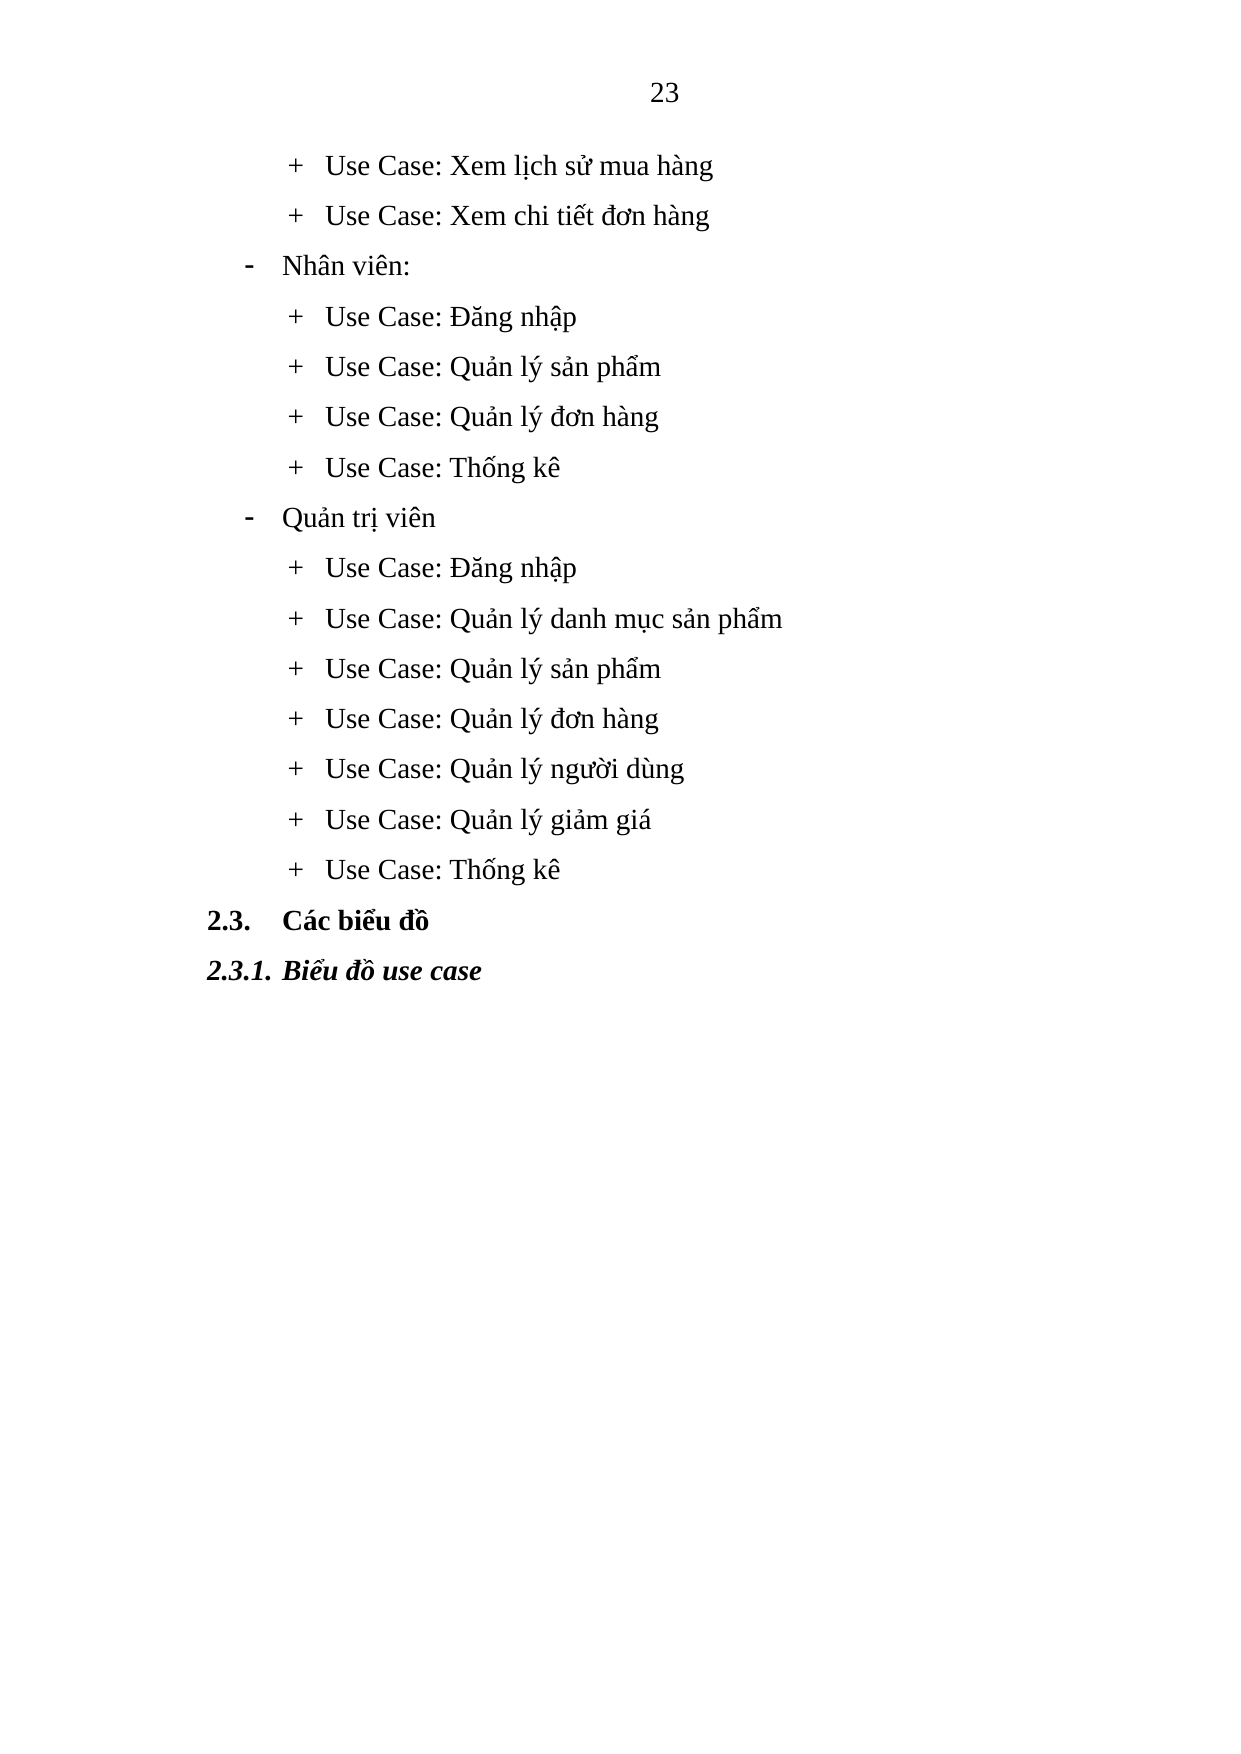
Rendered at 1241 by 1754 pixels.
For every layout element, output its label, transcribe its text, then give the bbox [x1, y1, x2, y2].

list Use Case: Quản lý đơn hàng [287, 399, 1122, 433]
list Use Case: Quản lý đơn hàng [287, 701, 1122, 735]
list Use Case: Quản lý sản phẩm [287, 349, 1122, 383]
list Use Case: Đăng nhập [287, 299, 1122, 332]
list Use Case: Quản lý danh mục sản phẩm [287, 601, 1122, 634]
list Biểu đồ use case [207, 953, 1122, 986]
list Các biểu đồ [207, 903, 1122, 936]
list Quản trị viên [244, 500, 1122, 534]
list Use Case: Xem lịch sử mua hàng [287, 148, 1122, 181]
list Use Case: Thống kê [287, 852, 1122, 886]
list Use Case: Thống kê [287, 450, 1122, 483]
list Use Case: Quản lý sản phẩm [287, 651, 1122, 684]
list Use Case: Quản lý giảm giá [287, 802, 1122, 836]
list Use Case: Quản lý người dùng [287, 752, 1122, 785]
list Nhân viên: [244, 248, 1122, 282]
list Use Case: Đăng nhập [287, 550, 1122, 584]
list Use Case: Xem chi tiết đơn hàng [287, 198, 1122, 232]
